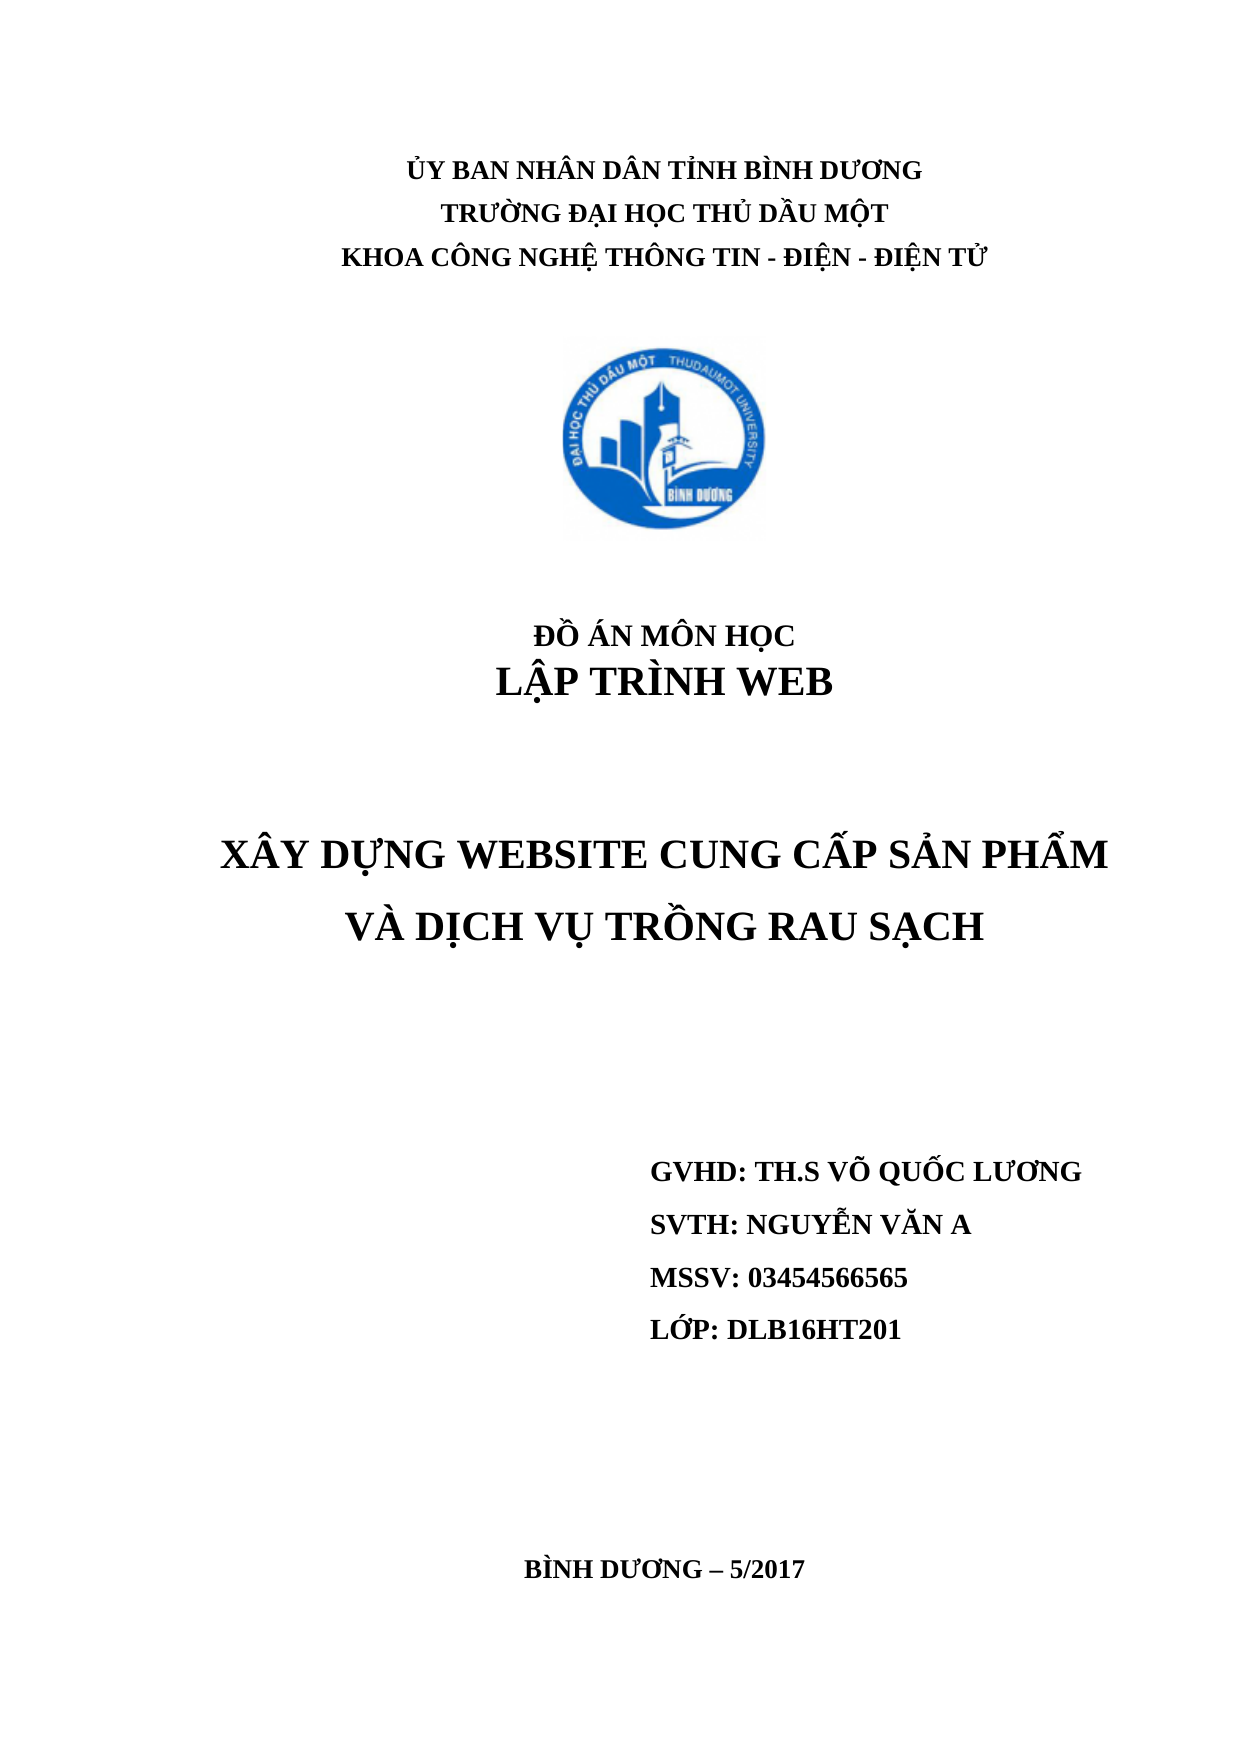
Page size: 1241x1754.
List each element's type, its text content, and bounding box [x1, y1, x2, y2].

text MSSV: 03454566565 [207, 1260, 1122, 1293]
text SVTH: NGUYỄN VĂN A [207, 1207, 1122, 1240]
text XÂY DỰNG WEBSITE CUNG CẤP SẢN PHẨM VÀ DỊCH VỤ TRỒNG RAU SẠCH [207, 830, 1122, 950]
text GVHD: TH.S VÕ QUỐC LƯƠNG [207, 1154, 1122, 1188]
text LỚP: DLB16HT201 [207, 1312, 1122, 1346]
text BÌNH DƯƠNG – 5/2017 [207, 1553, 1122, 1584]
text ỦY BAN NHÂN DÂN TỈNH BÌNH DƯƠNG [207, 154, 1122, 185]
text ĐỒ ÁN MÔN HỌC LẬP TRÌNH WEB [207, 617, 1122, 704]
text KHOA CÔNG NGHỆ THÔNG TIN - ĐIỆN - ĐIỆN TỬ [207, 241, 1122, 272]
text TRƯỜNG ĐẠI HỌC THỦ DẦU MỘT [207, 197, 1122, 229]
picture [562, 336, 767, 541]
